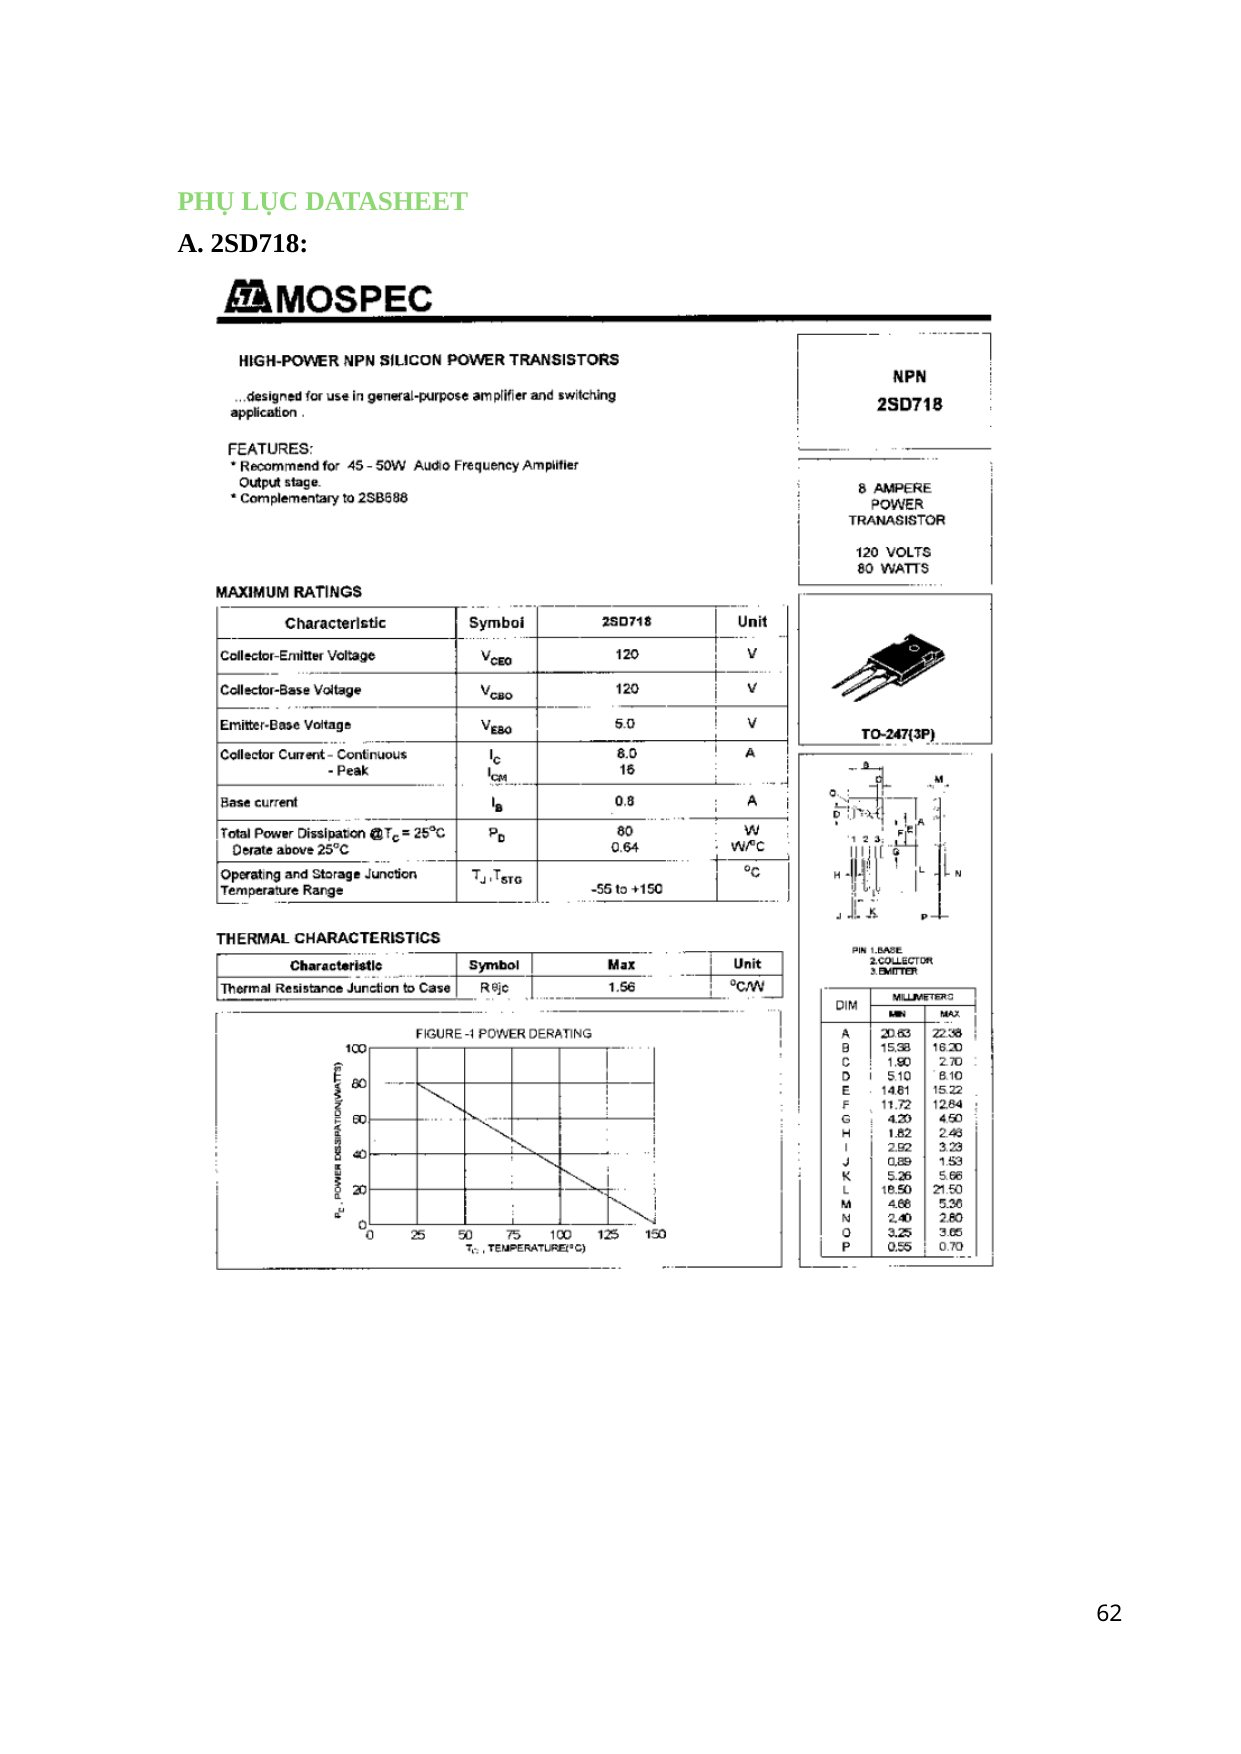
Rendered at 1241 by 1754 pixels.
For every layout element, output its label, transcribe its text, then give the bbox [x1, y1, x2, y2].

subtitle PHỤ LỤC DATASHEET [177, 185, 1122, 216]
picture [177, 262, 1016, 1289]
